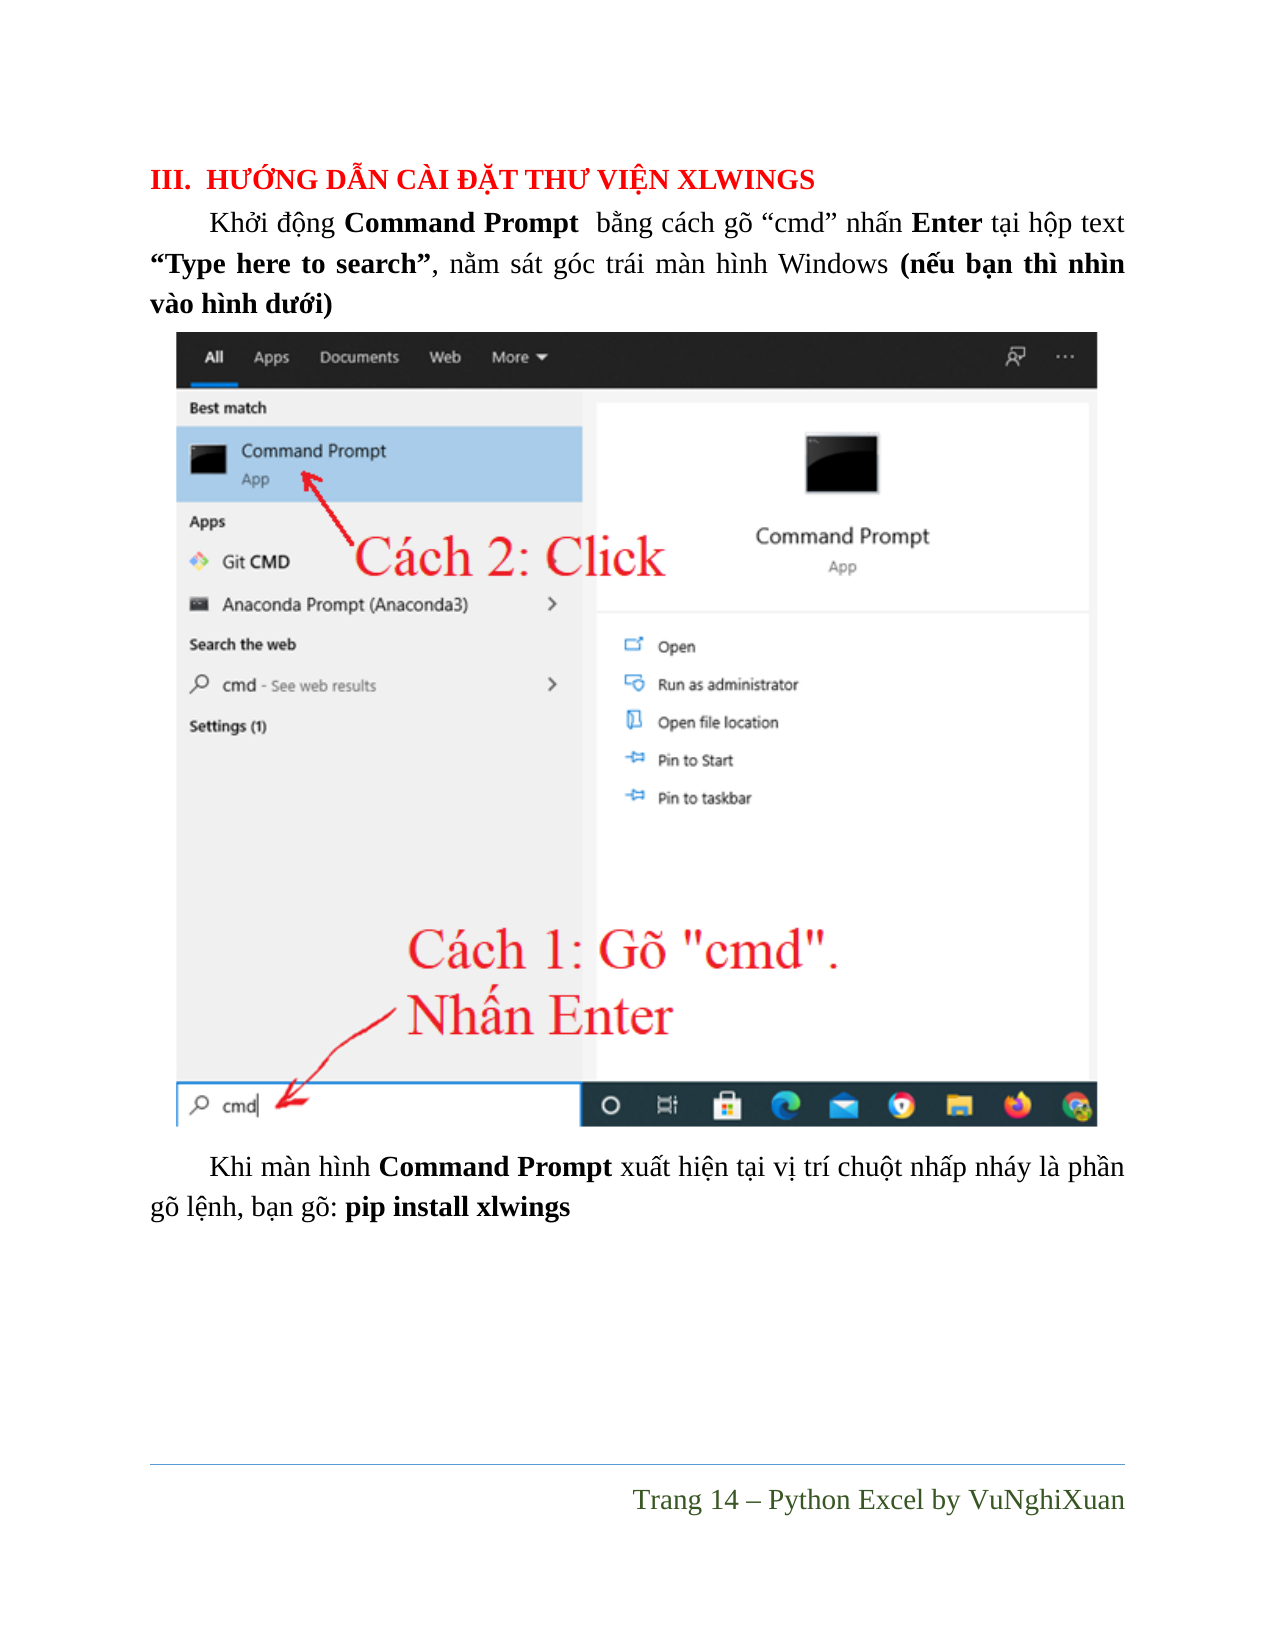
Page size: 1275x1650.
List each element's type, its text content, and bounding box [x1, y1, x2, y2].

picture [176, 332, 1099, 1130]
text Khi màn hình Command Prompt xuất hiện tại vị trí chuột nhấp nháy là phần gõ lệnh, bạn gõ: pip install xlwings [150, 1149, 1125, 1222]
subtitle HƯỚNG DẪN CÀI ĐẶT THƯ VIỆN XLWINGS [150, 162, 1125, 196]
text Khởi động Command Prompt bằng cách gõ “cmd” nhấn Enter tại hộp text “Type here to search”, nằm sát góc trái màn hình Windows (nếu bạn thì nhìn vào hình dưới) [150, 206, 1125, 319]
